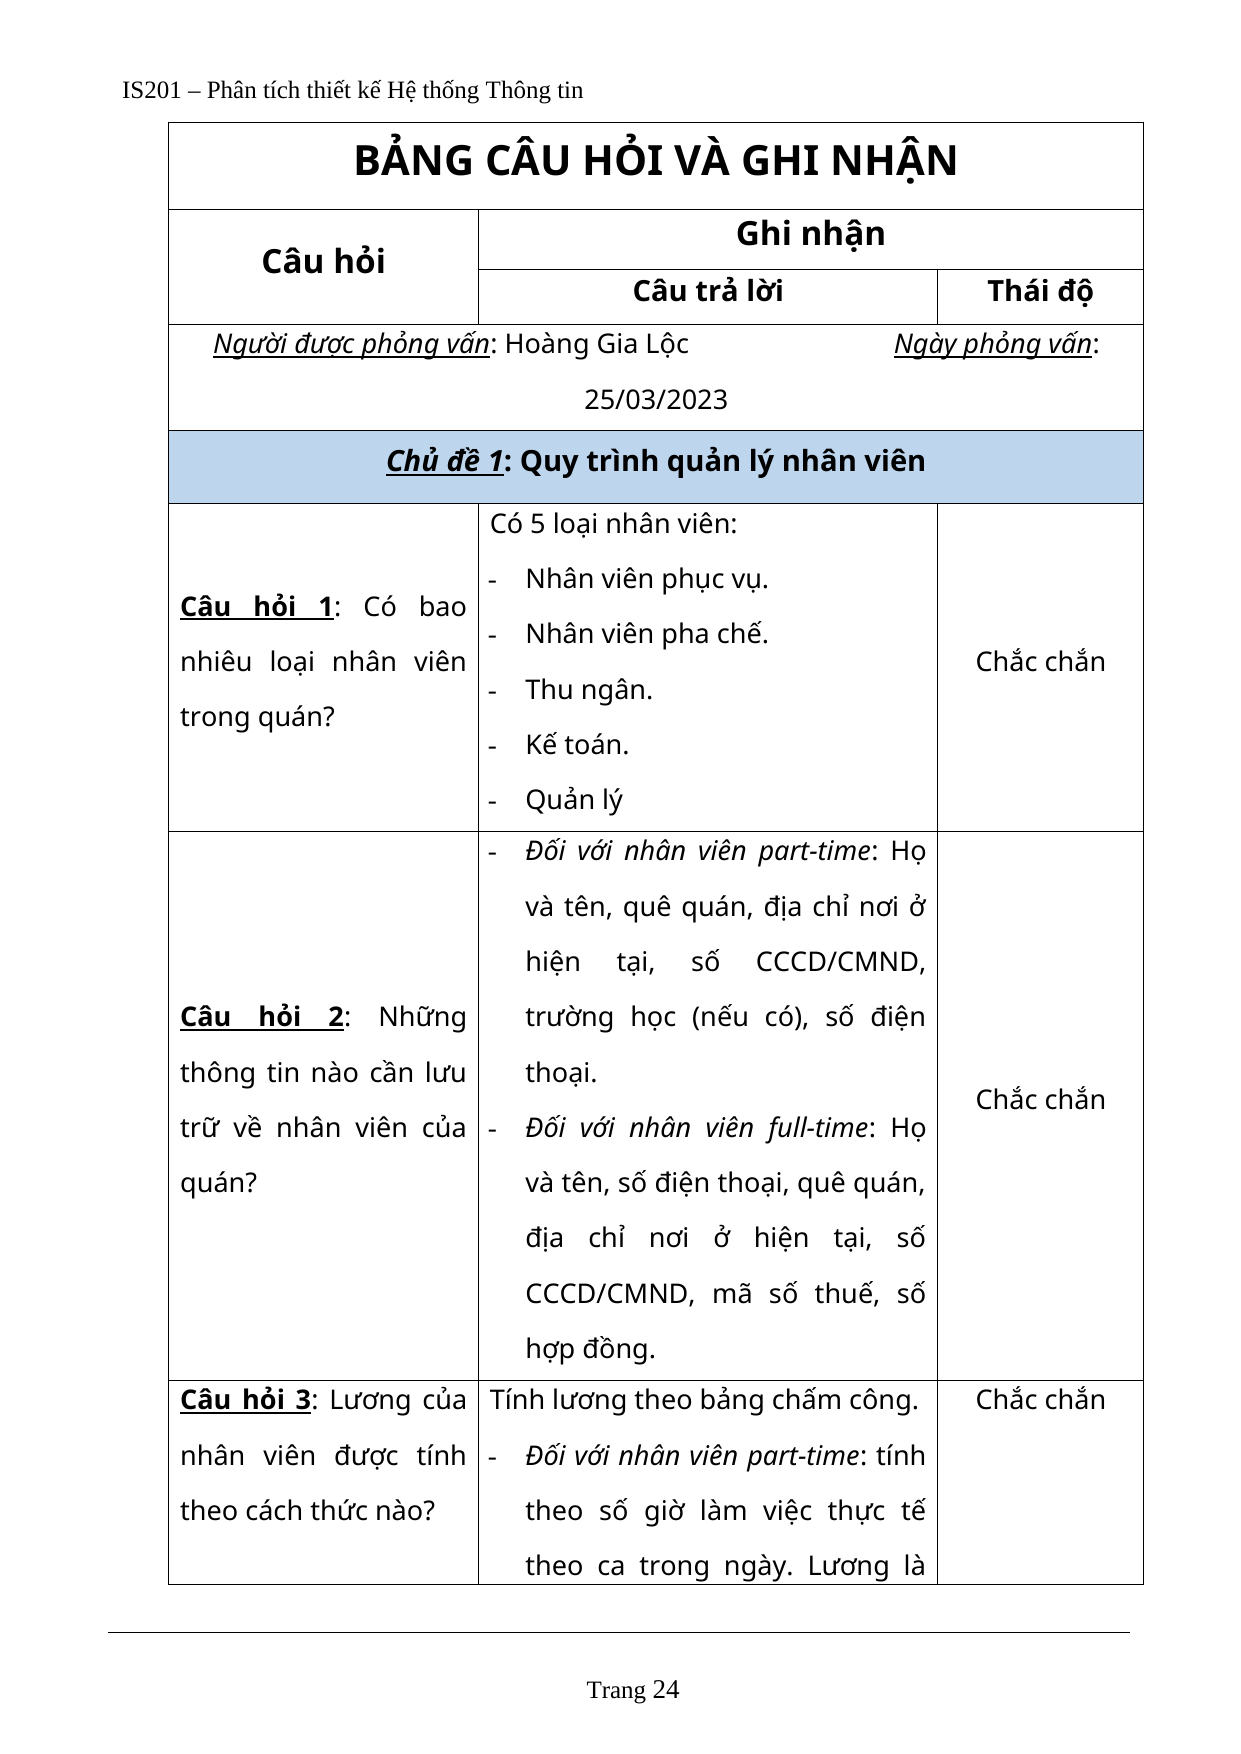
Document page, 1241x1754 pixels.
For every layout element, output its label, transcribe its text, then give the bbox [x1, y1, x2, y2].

table_cell Câu hỏi [169, 210, 478, 324]
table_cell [479, 1381, 937, 1583]
table_cell Chắc chắn [938, 1381, 1143, 1583]
table_cell Đối với nhân viên part-time: Họ và tên, quê quán, địa chỉ nơi ở hiện tại, số CCCD/CMND, trường học (nếu có), số điện thoại. Đối với nhân viên full-time: Họ và tên, số điện thoại, quê quán, địa chỉ nơi ở hiện tại, số CCCD/CMND, mã số thuế, số hợp đồng. [479, 832, 937, 1379]
table_header BẢNG CÂU HỎI VÀ GHI NHẬN [169, 123, 1143, 209]
table_cell Câu hỏi 1: Có bao nhiêu loại nhân viên trong quán? [169, 504, 478, 831]
table_cell Chắc chắn [938, 504, 1143, 831]
table_cell Người được phỏng vấn: Hoàng Gia Lộc Ngày phỏng vấn: 25/03/2023 [169, 325, 1143, 430]
table_cell Câu hỏi 2: Những thông tin nào cần lưu trữ về nhân viên của quán? [169, 832, 478, 1379]
table_cell Câu trả lời [479, 270, 937, 324]
table_cell Có 5 loại nhân viên: Nhân viên phục vụ. Nhân viên pha chế. Thu ngân. Kế toán. Quản lý [479, 504, 937, 831]
table_cell Thái độ [938, 270, 1143, 324]
table_cell Chắc chắn [938, 832, 1143, 1379]
table_cell Ghi nhận [479, 210, 1143, 268]
table_cell Chủ đề 1: Quy trình quản lý nhân viên [169, 431, 1143, 503]
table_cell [169, 1381, 478, 1583]
